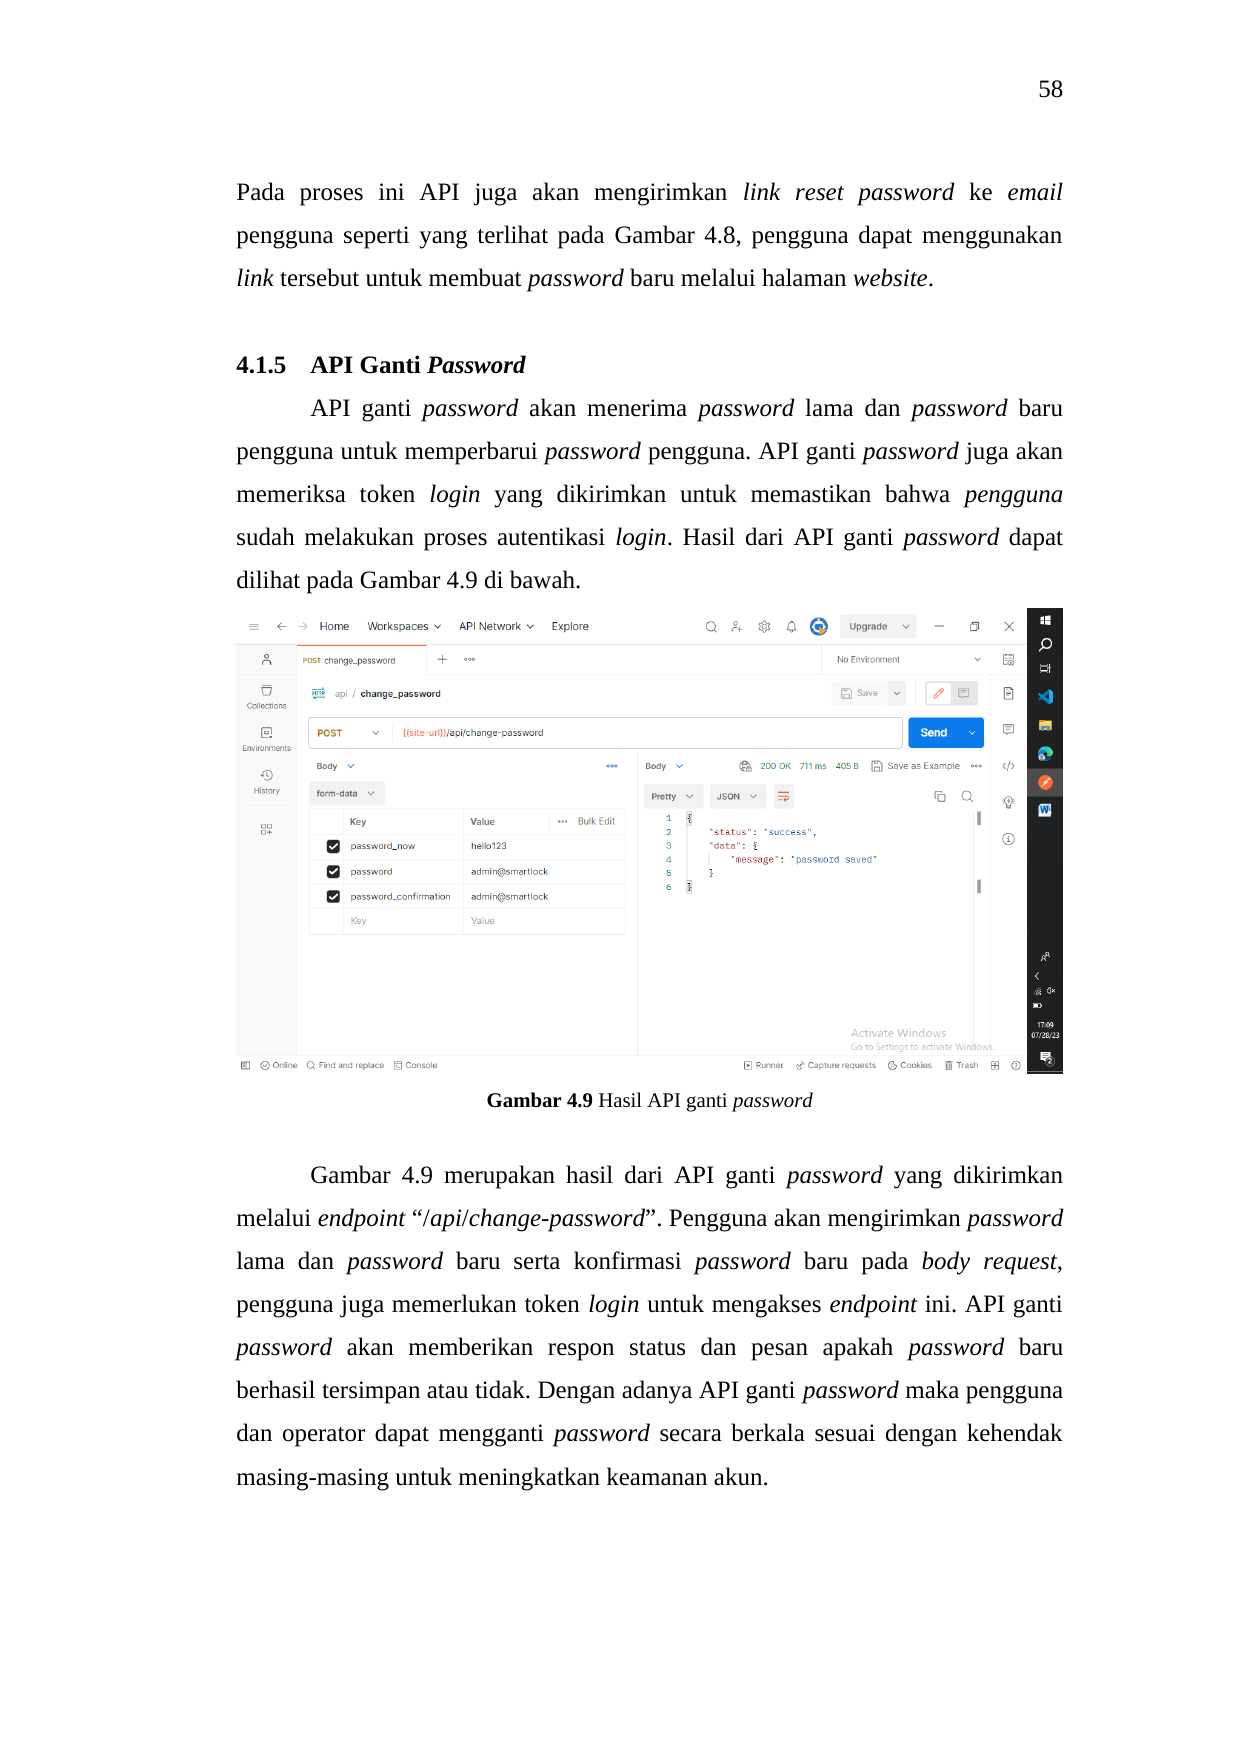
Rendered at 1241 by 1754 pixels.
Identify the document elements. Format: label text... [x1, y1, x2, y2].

text API Ganti Password [236, 350, 1063, 378]
text Gambar 4.9 merupakan hasil dari API ganti password yang dikirimkan melalui endpoint “/api/change-password”. Pengguna akan mengirimkan password lama dan password baru serta konfirmasi password baru pada body request, pengguna juga memerlukan token login untuk mengakses endpoint ini. API ganti password akan memberikan respon status dan pesan apakah password baru berhasil tersimpan atau tidak. Dengan adanya API ganti password maka pengguna dan operator dapat mengganti password secara berkala sesuai dengan kehendak masing-masing untuk meningkatkan keamanan akun. [236, 1160, 1063, 1490]
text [236, 177, 1063, 292]
text API ganti password akan menerima password lama dan password baru pengguna untuk memperbarui password pengguna. API ganti password juga akan memeriksa token login yang dikirimkan untuk memastikan bahwa pengguna sudah melakukan proses autentikasi login. Hasil dari API ganti password dapat dilihat pada Gambar 4.9 di bawah. [236, 393, 1063, 594]
picture [236, 608, 1063, 1074]
text Gambar 4.9 Hasil API ganti password [236, 1088, 1063, 1112]
